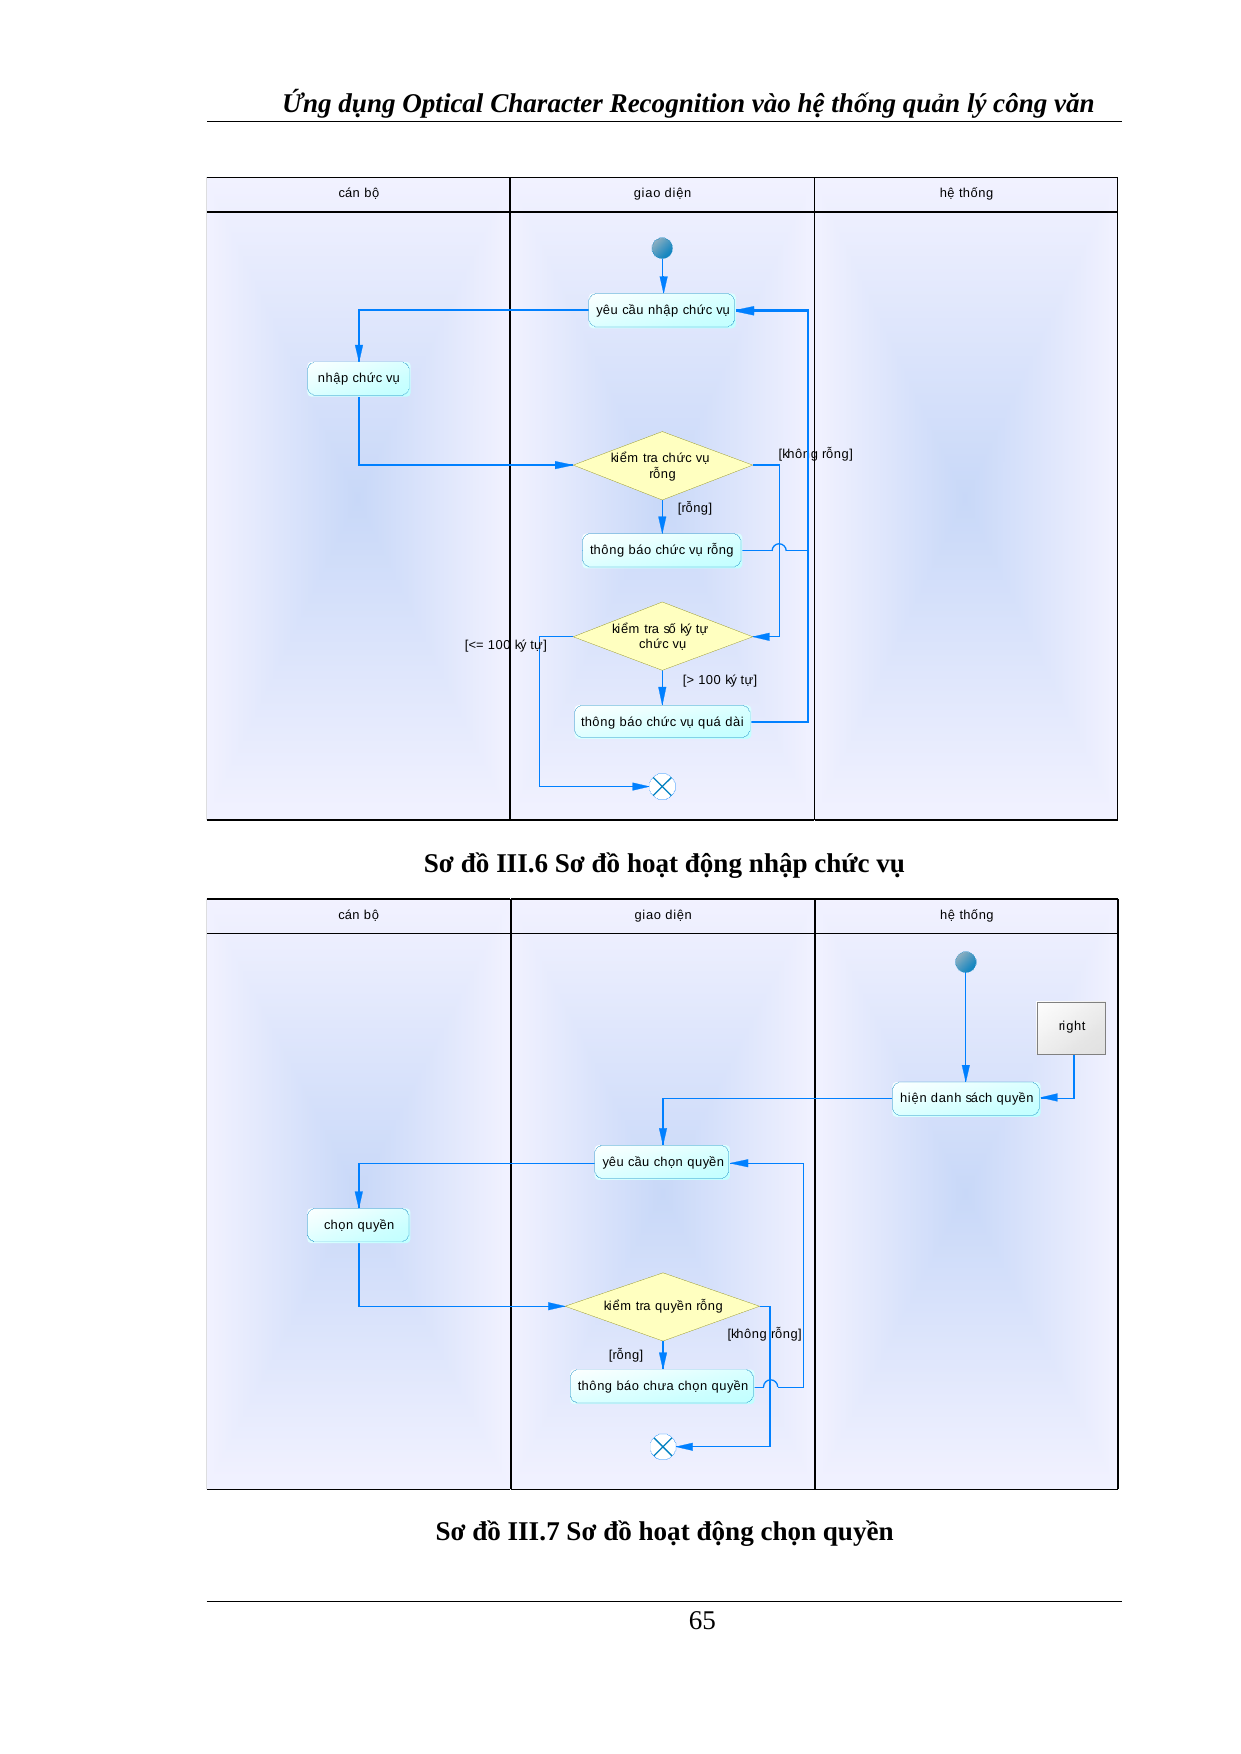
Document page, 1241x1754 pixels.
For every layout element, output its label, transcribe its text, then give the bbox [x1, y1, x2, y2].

picture [892, 1081, 1040, 1116]
picture [594, 1145, 729, 1179]
picture [588, 293, 735, 328]
picture [651, 237, 673, 259]
picture [307, 1208, 410, 1242]
picture [955, 951, 977, 973]
text Sơ đồ III.7 Sơ đồ hoạt động chọn quyền [207, 1516, 1122, 1547]
text Sơ đồ III.6 Sơ đồ hoạt động nhập chức vụ [207, 847, 1122, 878]
picture [574, 705, 751, 738]
picture [307, 361, 410, 396]
picture [582, 533, 742, 568]
picture [570, 1369, 754, 1404]
